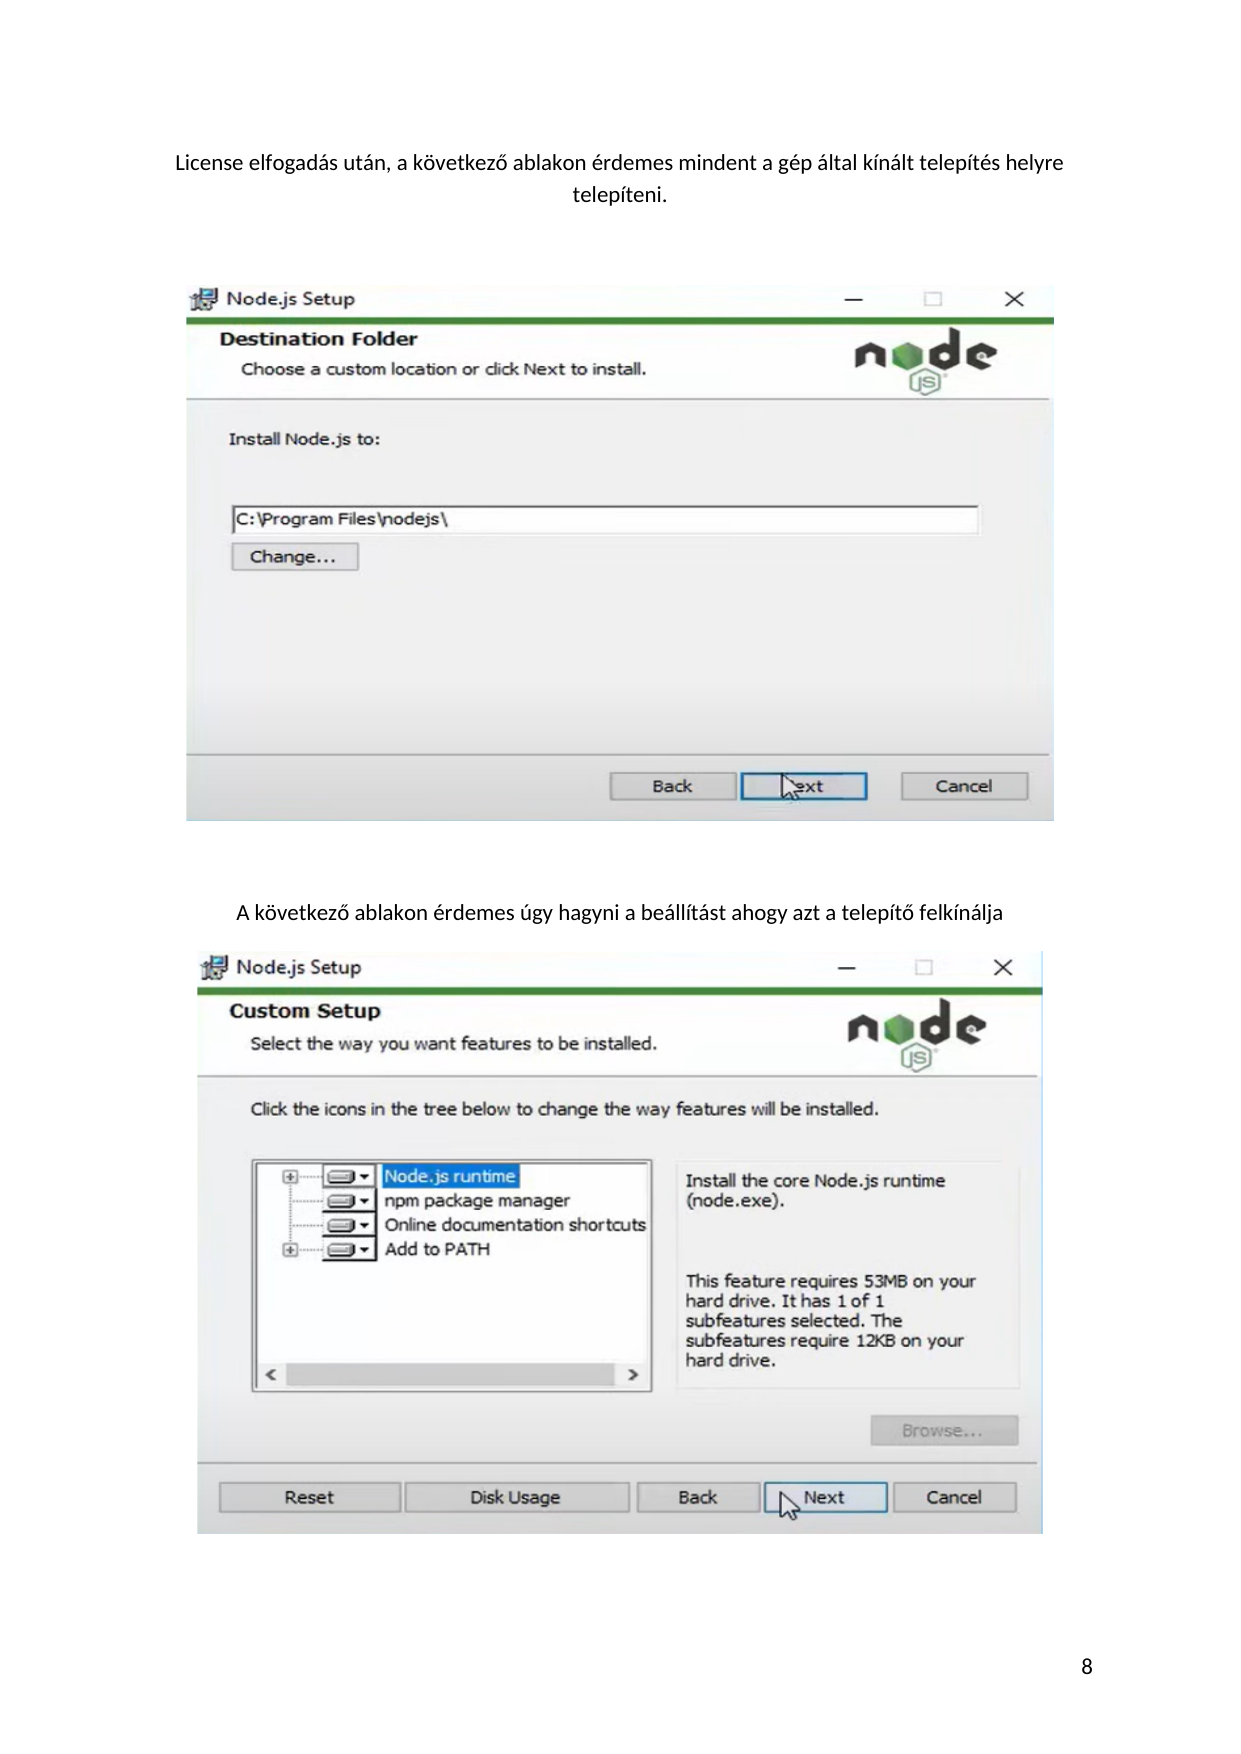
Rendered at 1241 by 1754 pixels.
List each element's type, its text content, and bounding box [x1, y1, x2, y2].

picture [197, 951, 1043, 1534]
picture [186, 285, 1054, 821]
text License elfogadás után, a következő ablakon érdemes mindent a gép által kínált telepítés helyre telepíteni. [148, 148, 1093, 208]
text A következő ablakon érdemes úgy hagyni a beállítást ahogy azt a telepítő felkínálja [148, 898, 1093, 926]
